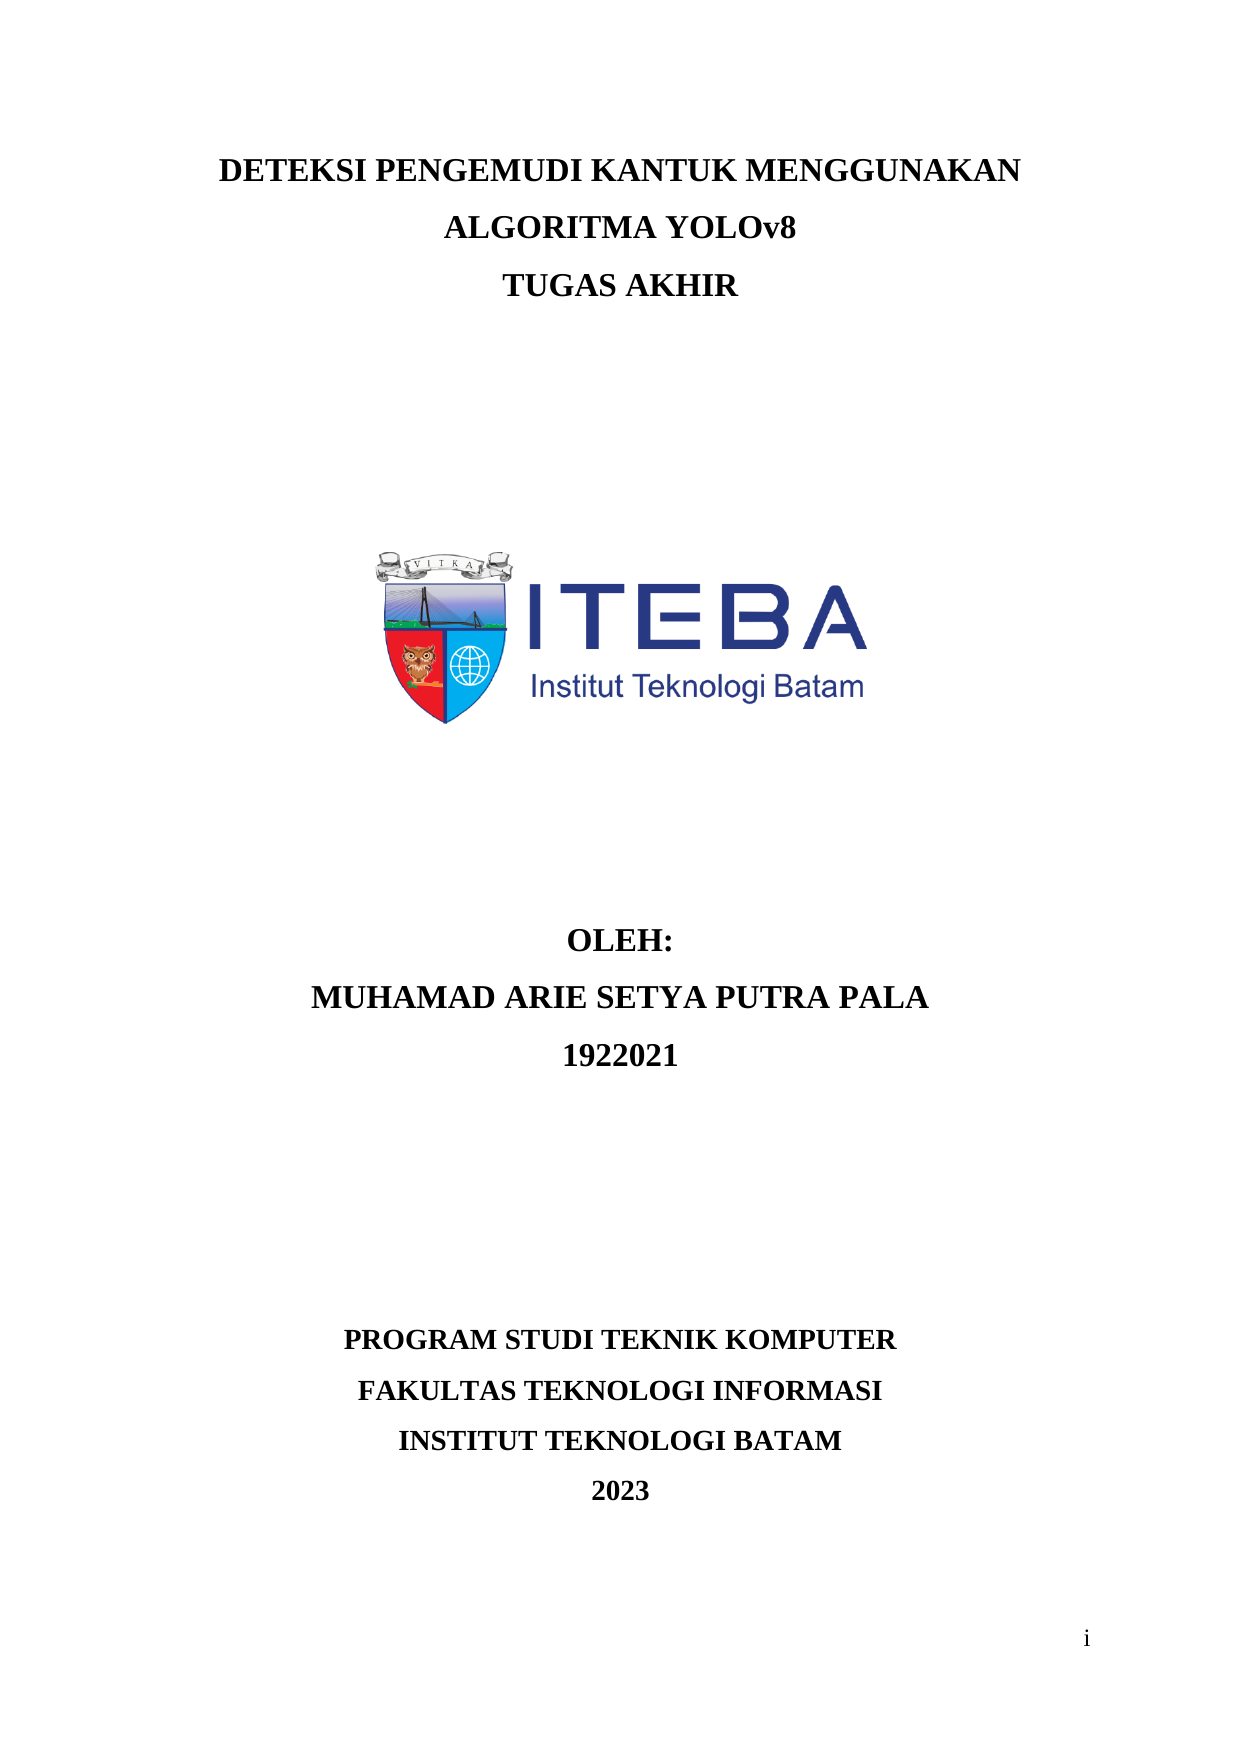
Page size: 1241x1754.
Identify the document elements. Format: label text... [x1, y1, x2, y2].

text 2023 [150, 1473, 1090, 1507]
text MUHAMAD ARIE SETYA PUTRA PALA [150, 977, 1090, 1016]
text 1922021 [150, 1035, 1090, 1073]
picture [373, 552, 867, 734]
text PROGRAM STUDI TEKNIK KOMPUTER [150, 1322, 1090, 1356]
text DETEKSI PENGEMUDI KANTUK MENGGUNAKAN ALGORITMA YOLOv8 [150, 150, 1090, 246]
text OLEH: [150, 920, 1090, 958]
text INSTITUT TEKNOLOGI BATAM [150, 1423, 1090, 1457]
text FAKULTAS TEKNOLOGI INFORMASI [150, 1373, 1090, 1406]
text TUGAS AKHIR [150, 265, 1090, 303]
